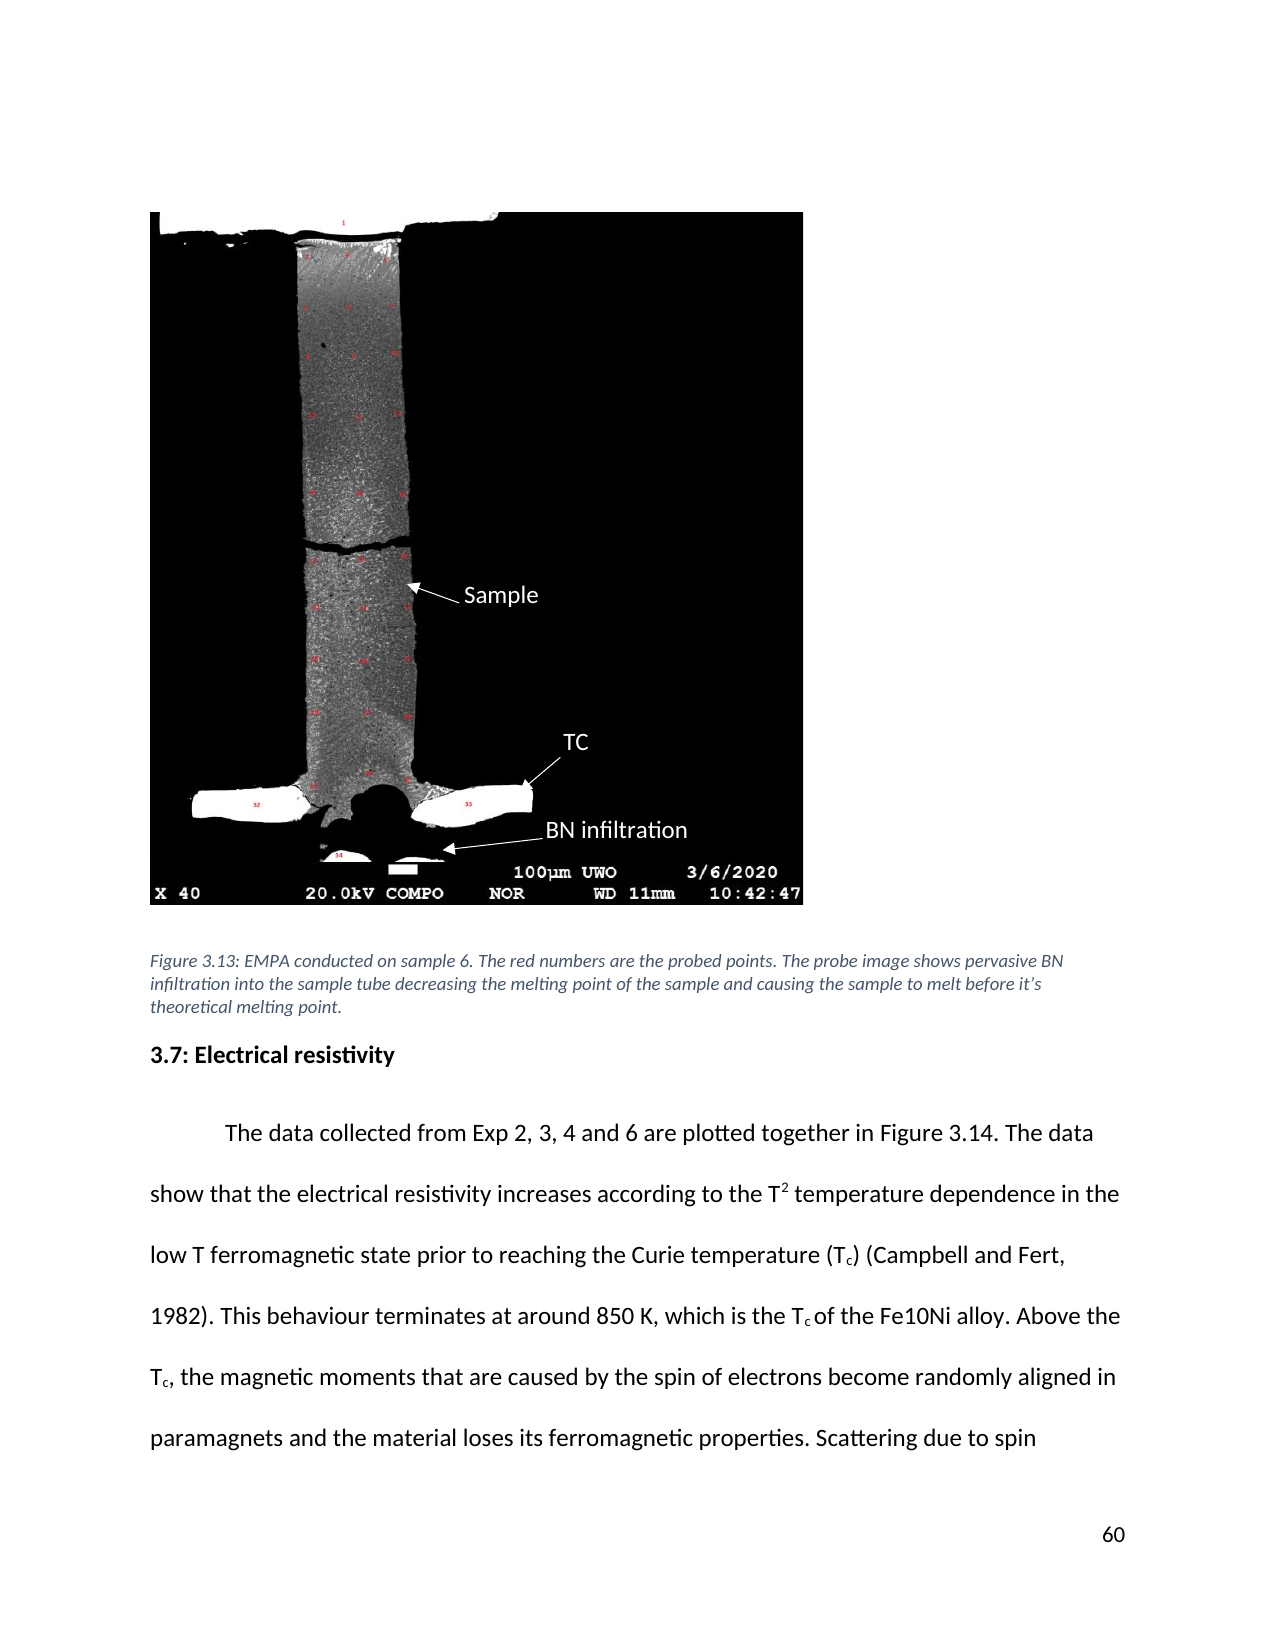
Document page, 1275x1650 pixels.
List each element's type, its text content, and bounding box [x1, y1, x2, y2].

text Figure 3.13: EMPA conducted on sample 6. The red numbers are the probed points. The probe image shows pervasive BN infiltration into the sample tube decreasing the melting point of the sample and causing the sample to melt before it’s theoretical melting point. [150, 949, 1125, 1018]
picture [150, 212, 804, 905]
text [150, 1117, 1125, 1452]
text 3.7: Electrical resistivity [150, 1039, 1125, 1069]
